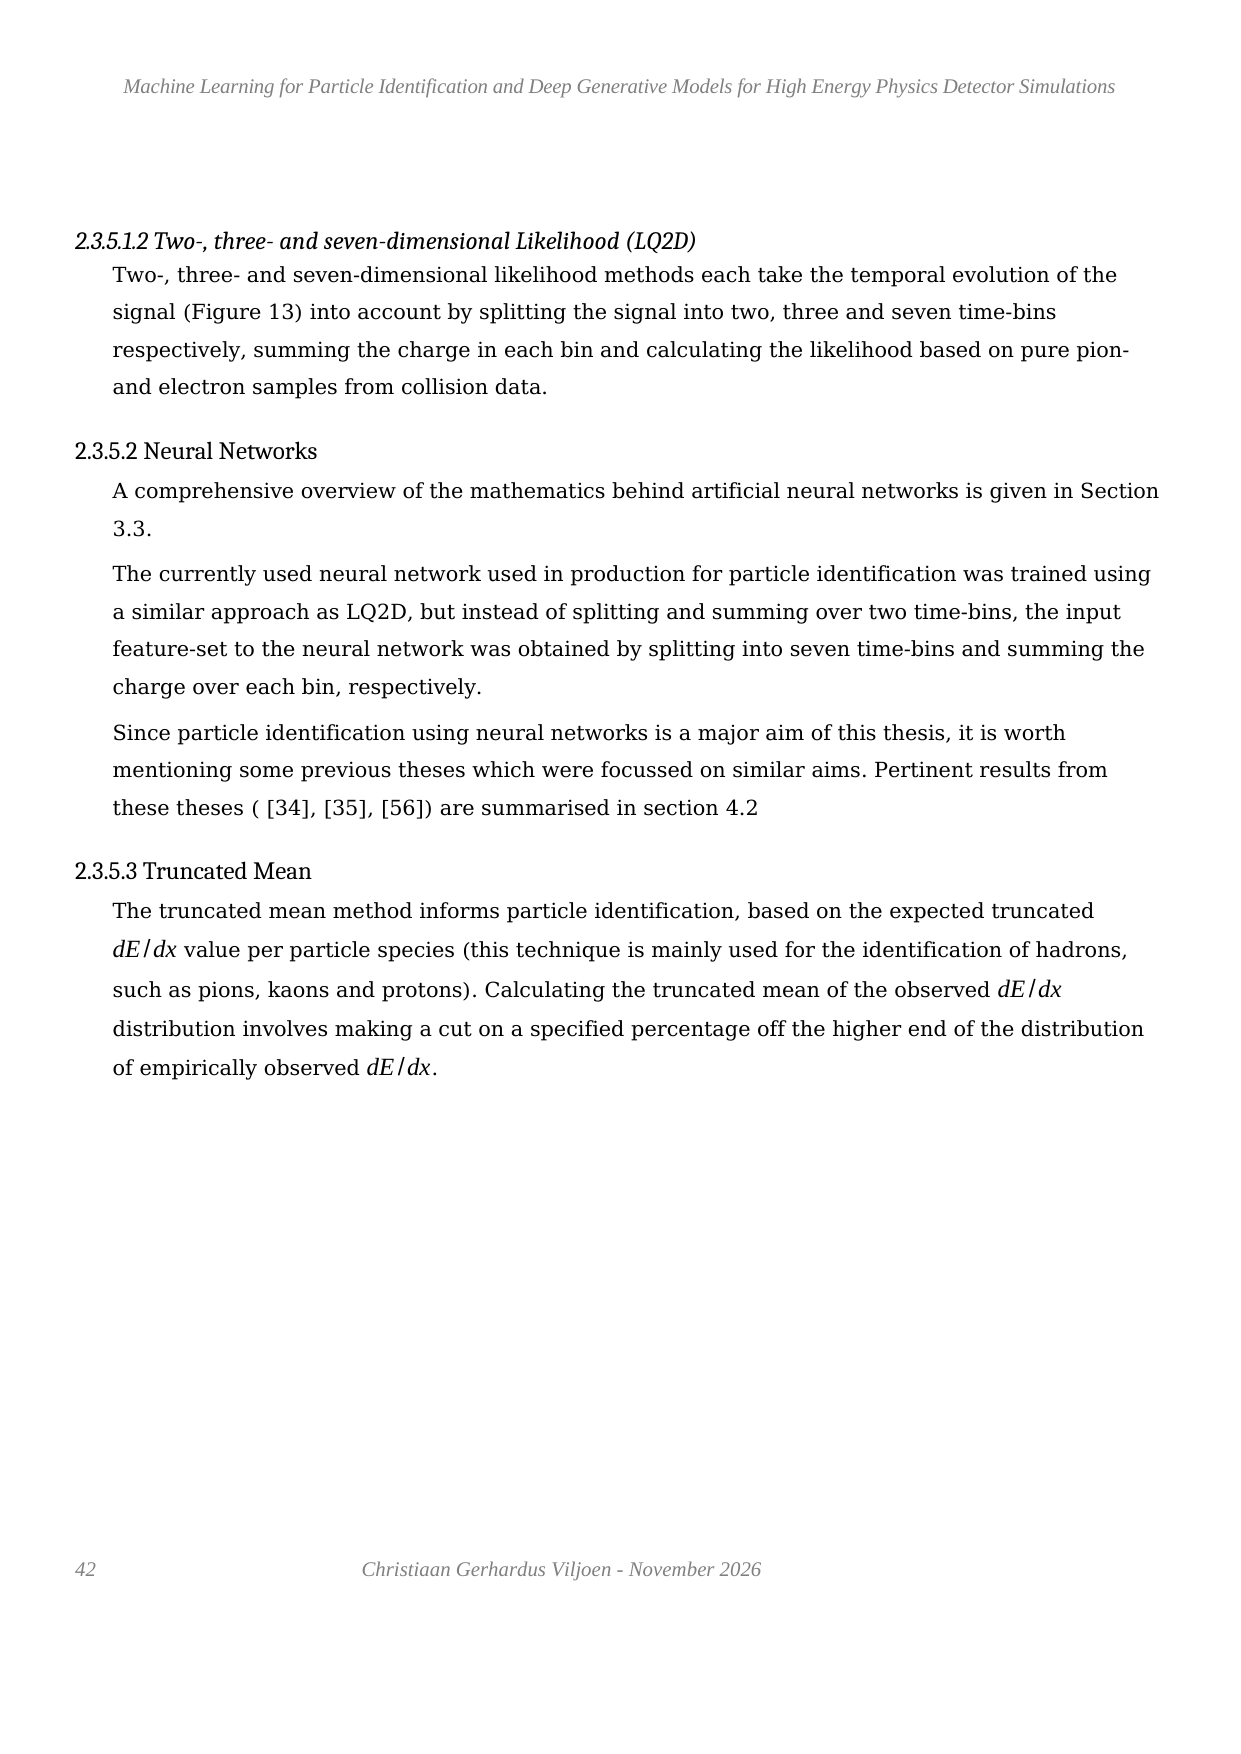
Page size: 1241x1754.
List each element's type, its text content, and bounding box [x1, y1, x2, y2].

subtitle Two-, three- and seven-dimensional Likelihood (LQ2D) [75, 227, 1165, 255]
text The currently used neural network used in production for particle identification was trained using a similar approach as LQ2D, but instead of splitting and summing over two time-bins, the input feature-set to the neural network was obtained by splitting into seven time-bins and summing the charge over each bin, respectively. [112, 561, 1165, 699]
text A comprehensive overview of the mathematics behind artificial neural networks is given in Section 3.3. [112, 478, 1165, 540]
text Since particle identification using neural networks is a major aim of this thesis, it is worth mentioning some previous theses which were focussed on similar aims. Pertinent results from these theses (, , ) are summarised in section 4.2 [112, 719, 1165, 819]
subtitle Truncated Mean [75, 857, 1165, 886]
text The truncated mean method informs particle identification, based on the expected truncated value per particle species (this technique is mainly used for the identification of hadrons, such as pions, kaons and protons). Calculating the truncated mean of the observed distribution involves making a cut on a specified percentage off the higher end of the distribution of empirically observed . [112, 898, 1165, 1081]
subtitle Neural Networks [75, 437, 1165, 465]
text Two-, three- and seven-dimensional likelihood methods each take the temporal evolution of the signal (Figure 15) into account by splitting the signal into two, three and seven time-bins respectively, summing the charge in each bin and calculating the likelihood based on pure pion- and electron samples from collision data. [112, 262, 1165, 399]
